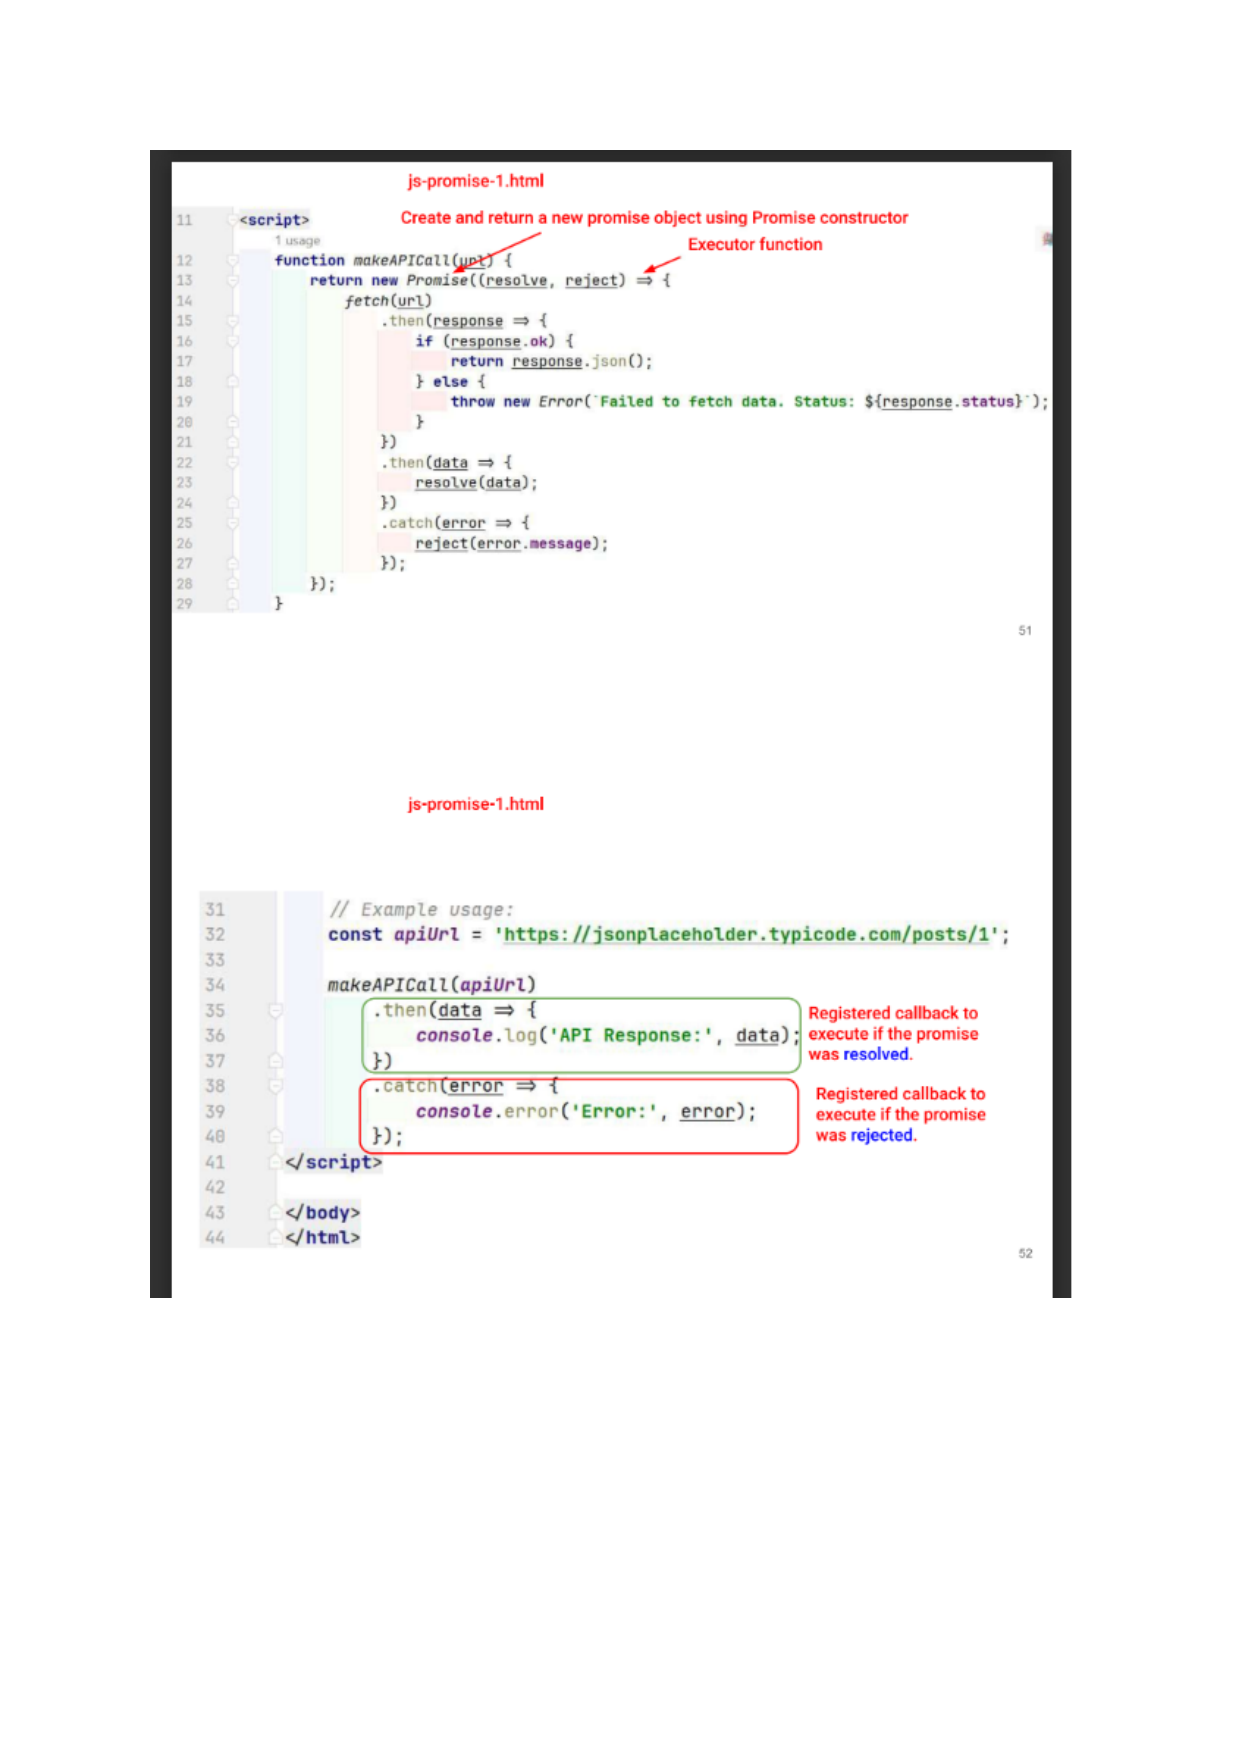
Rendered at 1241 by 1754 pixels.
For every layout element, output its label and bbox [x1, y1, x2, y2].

picture [150, 150, 1072, 1298]
